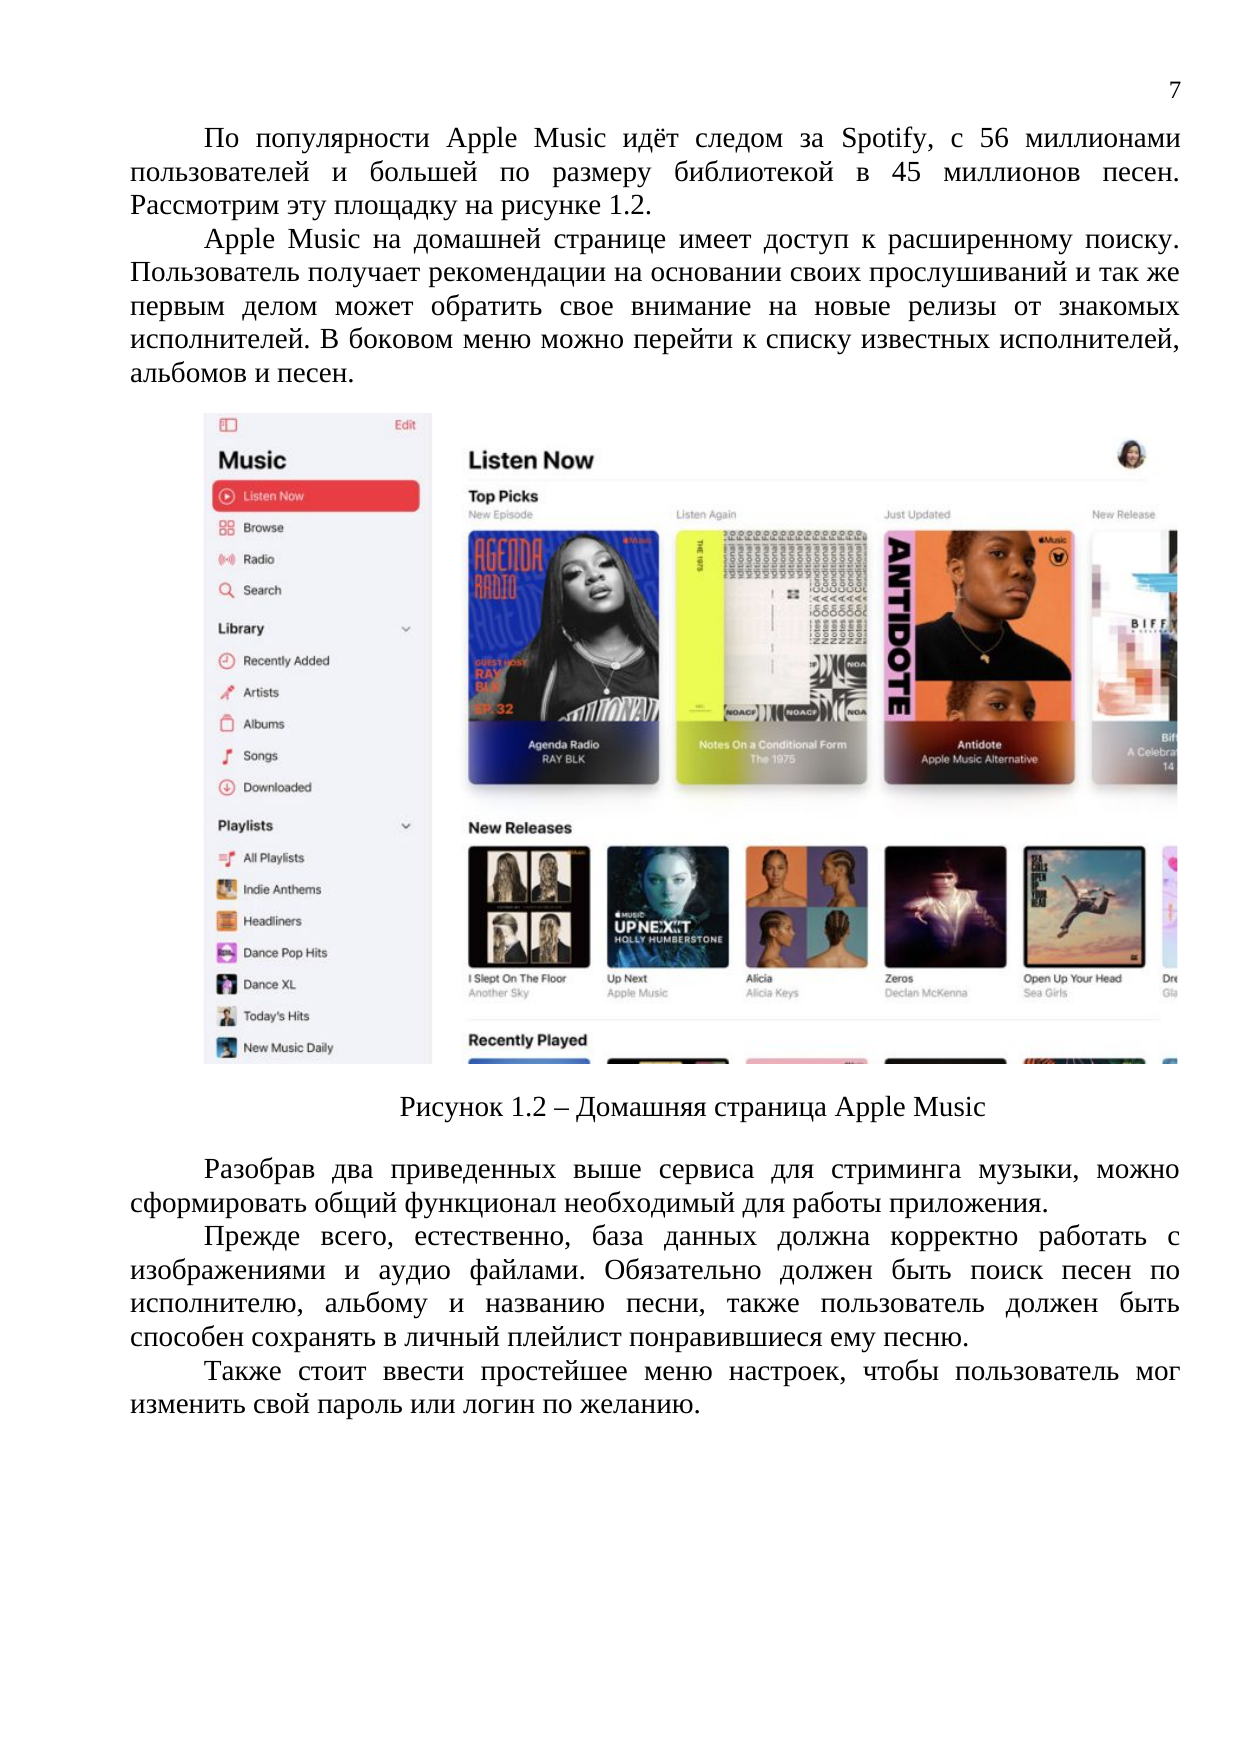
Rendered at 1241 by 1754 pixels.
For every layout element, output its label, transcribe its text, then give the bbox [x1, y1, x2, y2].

text Прежде всего, естественно, база данных должна корректно работать с изображениями и аудио файлами. Обязательно должен быть поиск песен по исполнителю, альбому и названию песни, также пользователь должен быть способен сохранять в личный плейлист понравившиеся ему песню. [130, 1218, 1181, 1353]
picture [203, 413, 1178, 1064]
text Также стоит ввести простейшее меню настроек, чтобы пользователь мог изменить свой пароль или логин по желанию. [130, 1353, 1181, 1420]
text Рисунок 1.2 – Домашняя страница Apple Music [130, 1089, 1181, 1122]
text Разобрав два приведенных выше сервиса для стриминга музыки, можно сформировать общий функционал необходимый для работы приложения. [130, 1151, 1181, 1218]
text По популярности Apple Music идёт следом за Spotify, с 56 миллионами пользователей и большей по размеру библиотекой в 45 миллионов песен. Рассмотрим эту площадку на рисунке 1.2. [130, 120, 1181, 221]
text Apple Music на домашней странице имеет доступ к расширенному поиску. Пользователь получает рекомендации на основании своих прослушиваний и так же первым делом может обратить свое внимание на новые релизы от знакомых исполнителей. В боковом меню можно перейти к списку известных исполнителей, альбомов и песен. [130, 221, 1181, 389]
